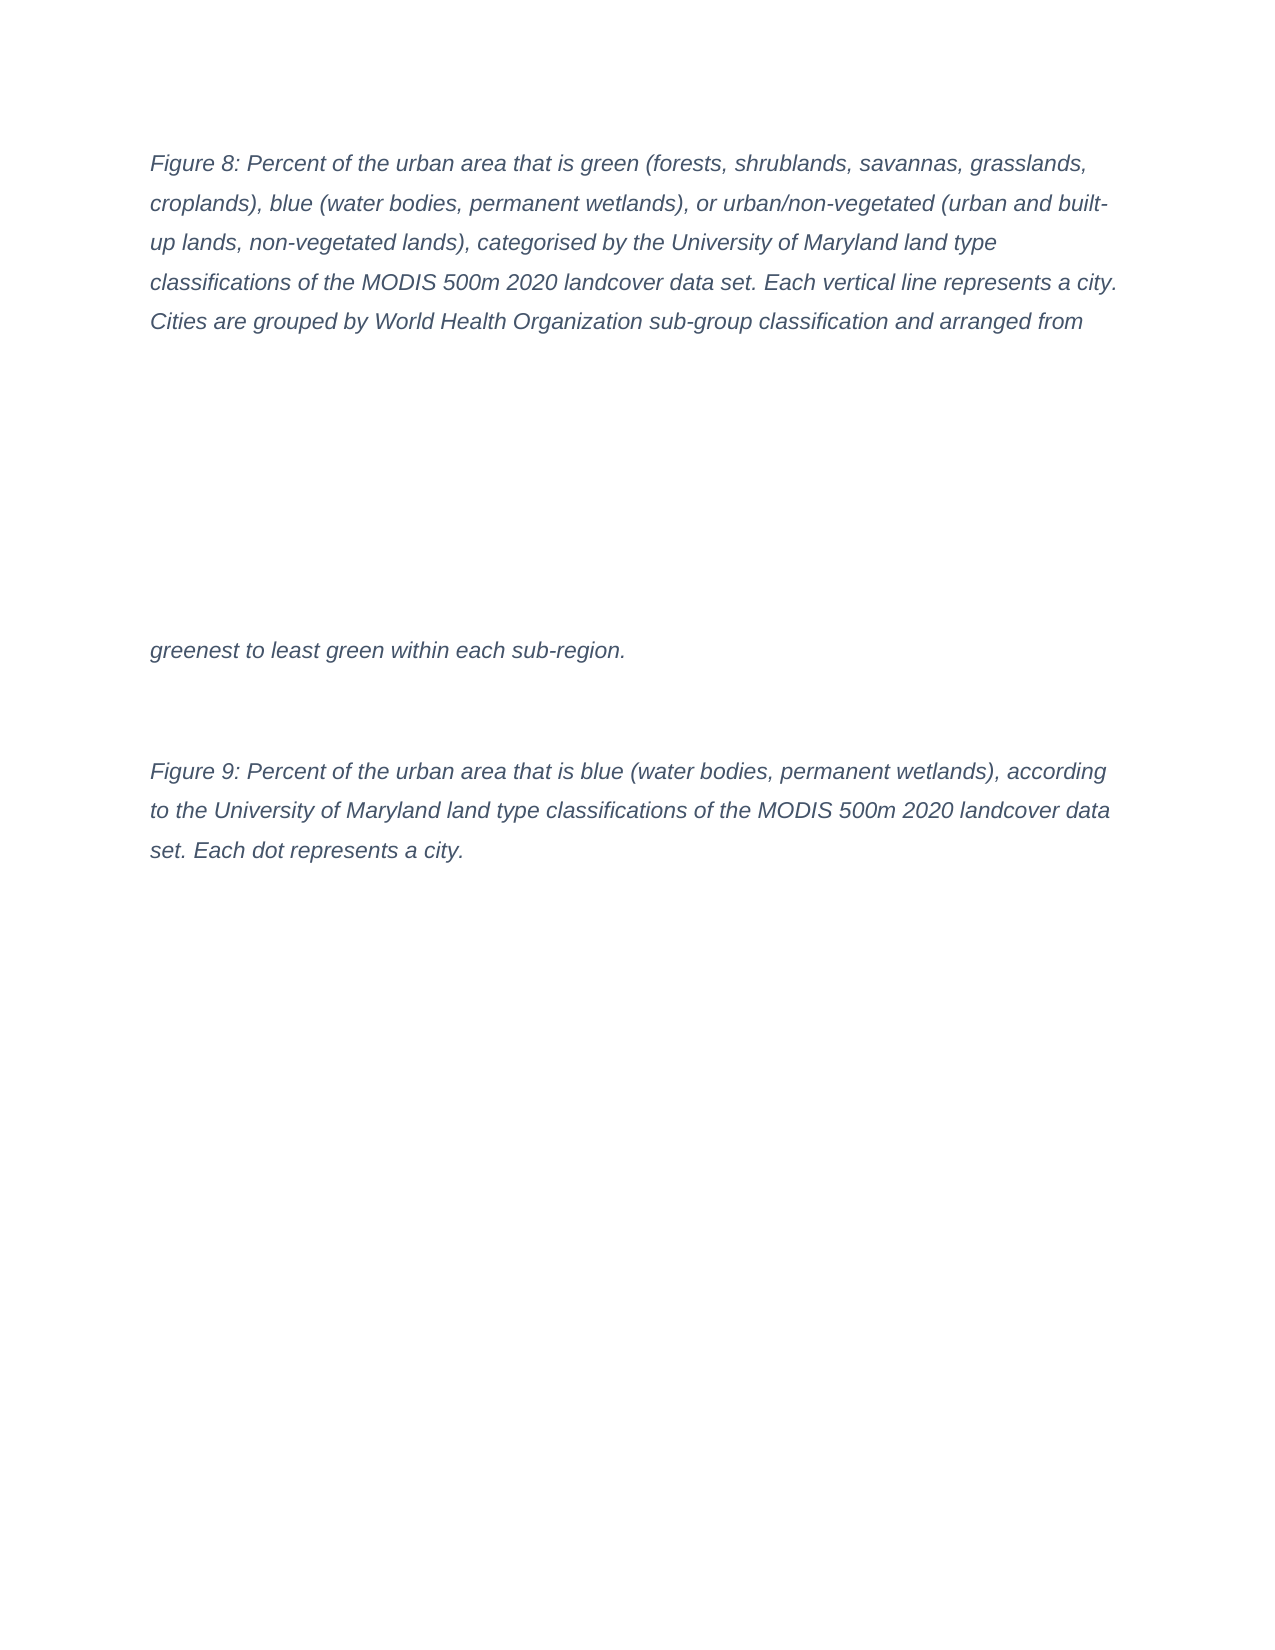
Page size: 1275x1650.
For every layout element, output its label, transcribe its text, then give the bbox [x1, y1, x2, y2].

text Figure 9: Percent of the urban area that is blue (water bodies, permanent wetlands), according to the University of Maryland land type classifications of the MODIS 500m 2020 landcover data set. Each dot represents a city. [150, 758, 1125, 863]
text Figure 8: Percent of the urban area that is green (forests, shrublands, savannas, grasslands, croplands), blue (water bodies, permanent wetlands), or urban/non-vegetated (urban and built-up lands, non-vegetated lands), categorised by the University of Maryland land type classifications of the MODIS 500m 2020 landcover data set. Each vertical line represents a city. Cities are grouped by World Health Organization sub-group classification and arranged from greenest to least green within each sub-region. [150, 150, 1125, 664]
